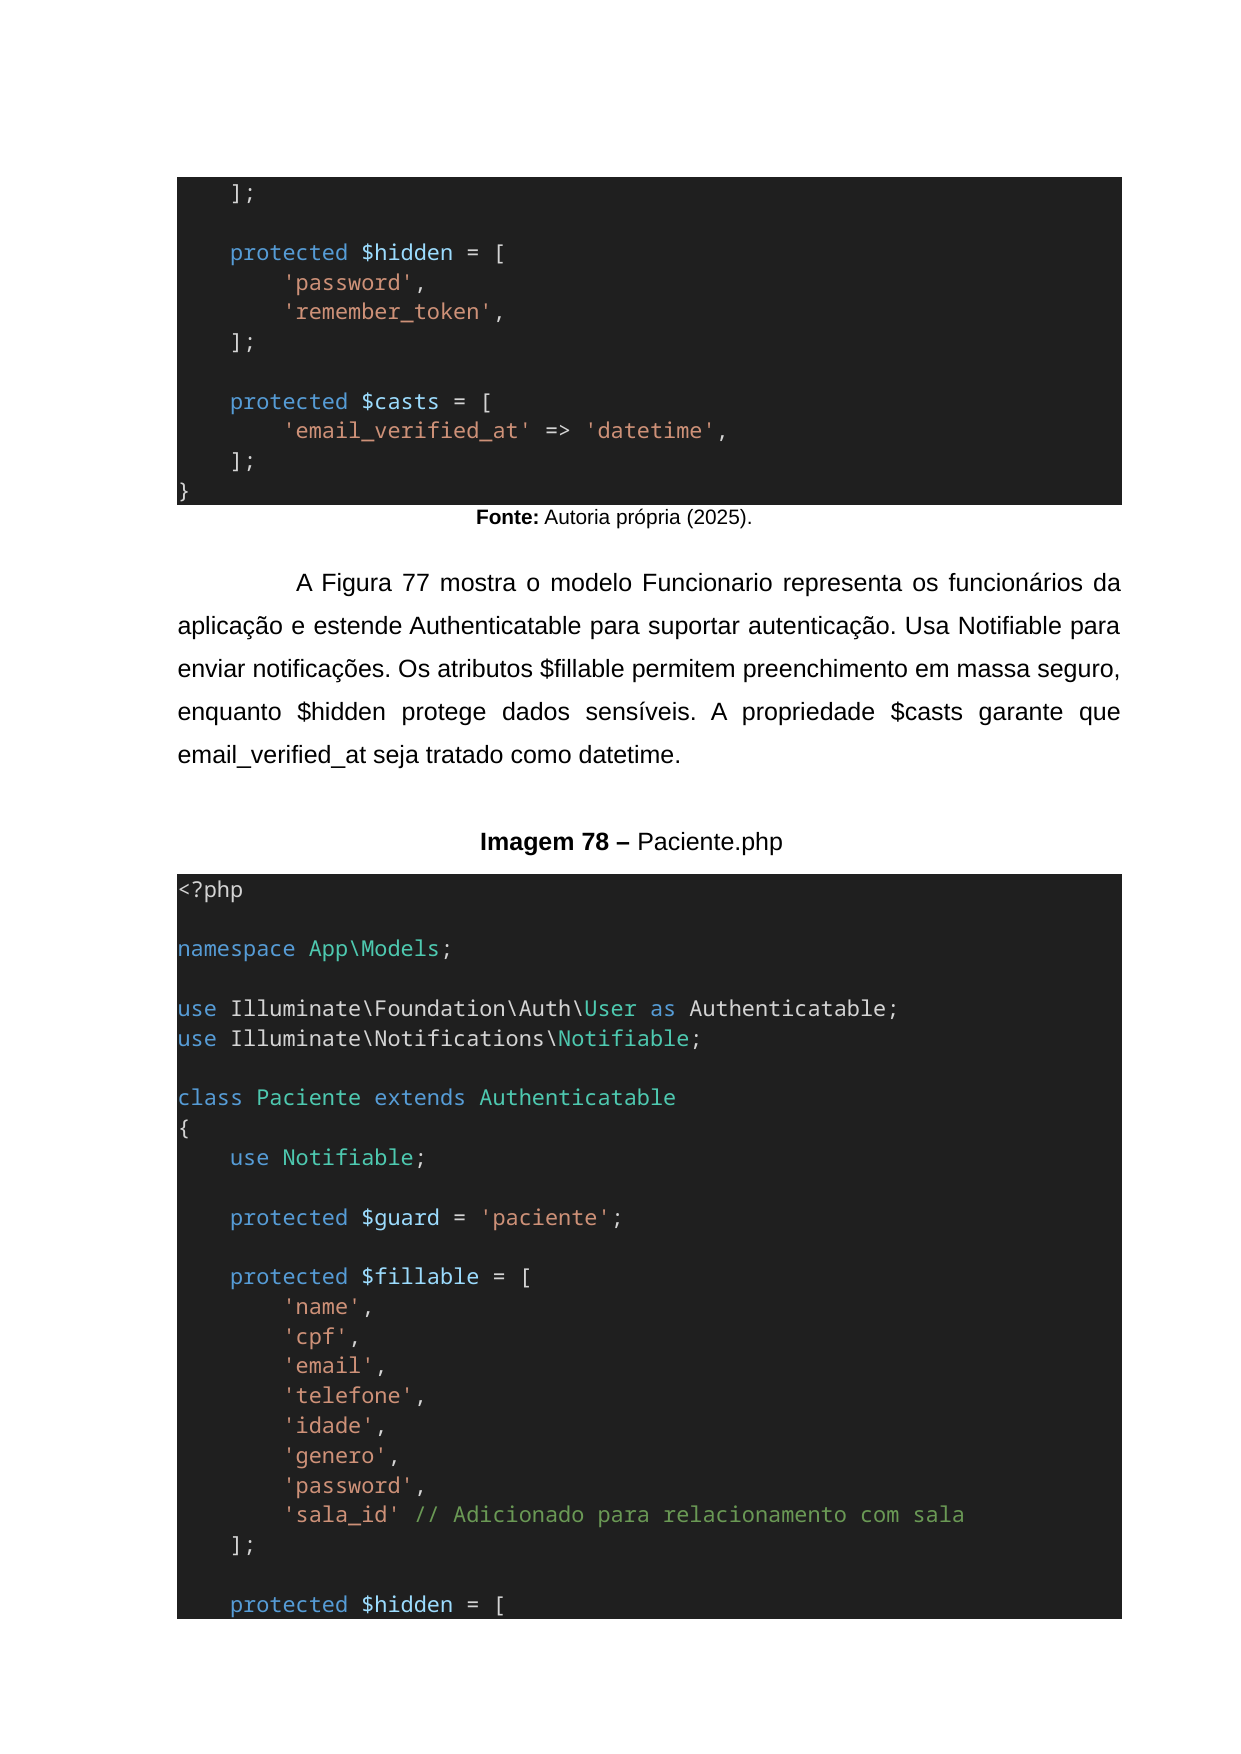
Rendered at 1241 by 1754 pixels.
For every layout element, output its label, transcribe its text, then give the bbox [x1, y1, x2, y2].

text 'genero', [177, 1440, 1122, 1470]
text ]; [177, 326, 1122, 356]
text namespace App\Models; [177, 933, 1122, 963]
text A Figura 77 mostra o modelo Funcionario representa os funcionários da aplicação e estende Authenticatable para suportar autenticação. Usa Notifiable para enviar notificações. Os atributos $fillable permitem preenchimento em massa seguro, enquanto $hidden protege dados sensíveis. A propriedade $casts garante que email_verified_at seja tratado como datetime. [177, 568, 1122, 769]
text use Illuminate\Notifications\Notifiable; [177, 1023, 1122, 1053]
text 'idade', [177, 1410, 1122, 1440]
text protected $guard = 'paciente'; [177, 1202, 1122, 1231]
text 'sala_id' // Adicionado para relacionamento com sala [177, 1499, 1122, 1529]
text Imagem 78 – Paciente.php [238, 827, 1024, 855]
text 'telefone', [177, 1380, 1122, 1410]
text ]; [177, 445, 1122, 475]
text } [177, 475, 1122, 505]
text protected $hidden = [ [177, 1589, 1122, 1619]
text Fonte: Autoria própria (2025). [177, 505, 1051, 529]
text ]; [177, 177, 1122, 207]
text 'name', [177, 1291, 1122, 1321]
text 'remember_token', [177, 296, 1122, 326]
text 'email', [177, 1351, 1122, 1380]
text use Notifiable; [177, 1142, 1122, 1172]
text class Paciente extends Authenticatable [177, 1082, 1122, 1112]
text protected $hidden = [ [177, 237, 1122, 267]
text 'password', [177, 267, 1122, 296]
text { [177, 1112, 1122, 1142]
text 'cpf', [177, 1321, 1122, 1351]
text 'password', [177, 1470, 1122, 1499]
text protected $casts = [ [177, 386, 1122, 416]
text <?php [177, 874, 1122, 904]
text 'email_verified_at' => 'datetime', [177, 416, 1122, 445]
text use Illuminate\Foundation\Auth\User as Authenticatable; [177, 993, 1122, 1023]
text protected $fillable = [ [177, 1261, 1122, 1291]
text ]; [177, 1529, 1122, 1559]
